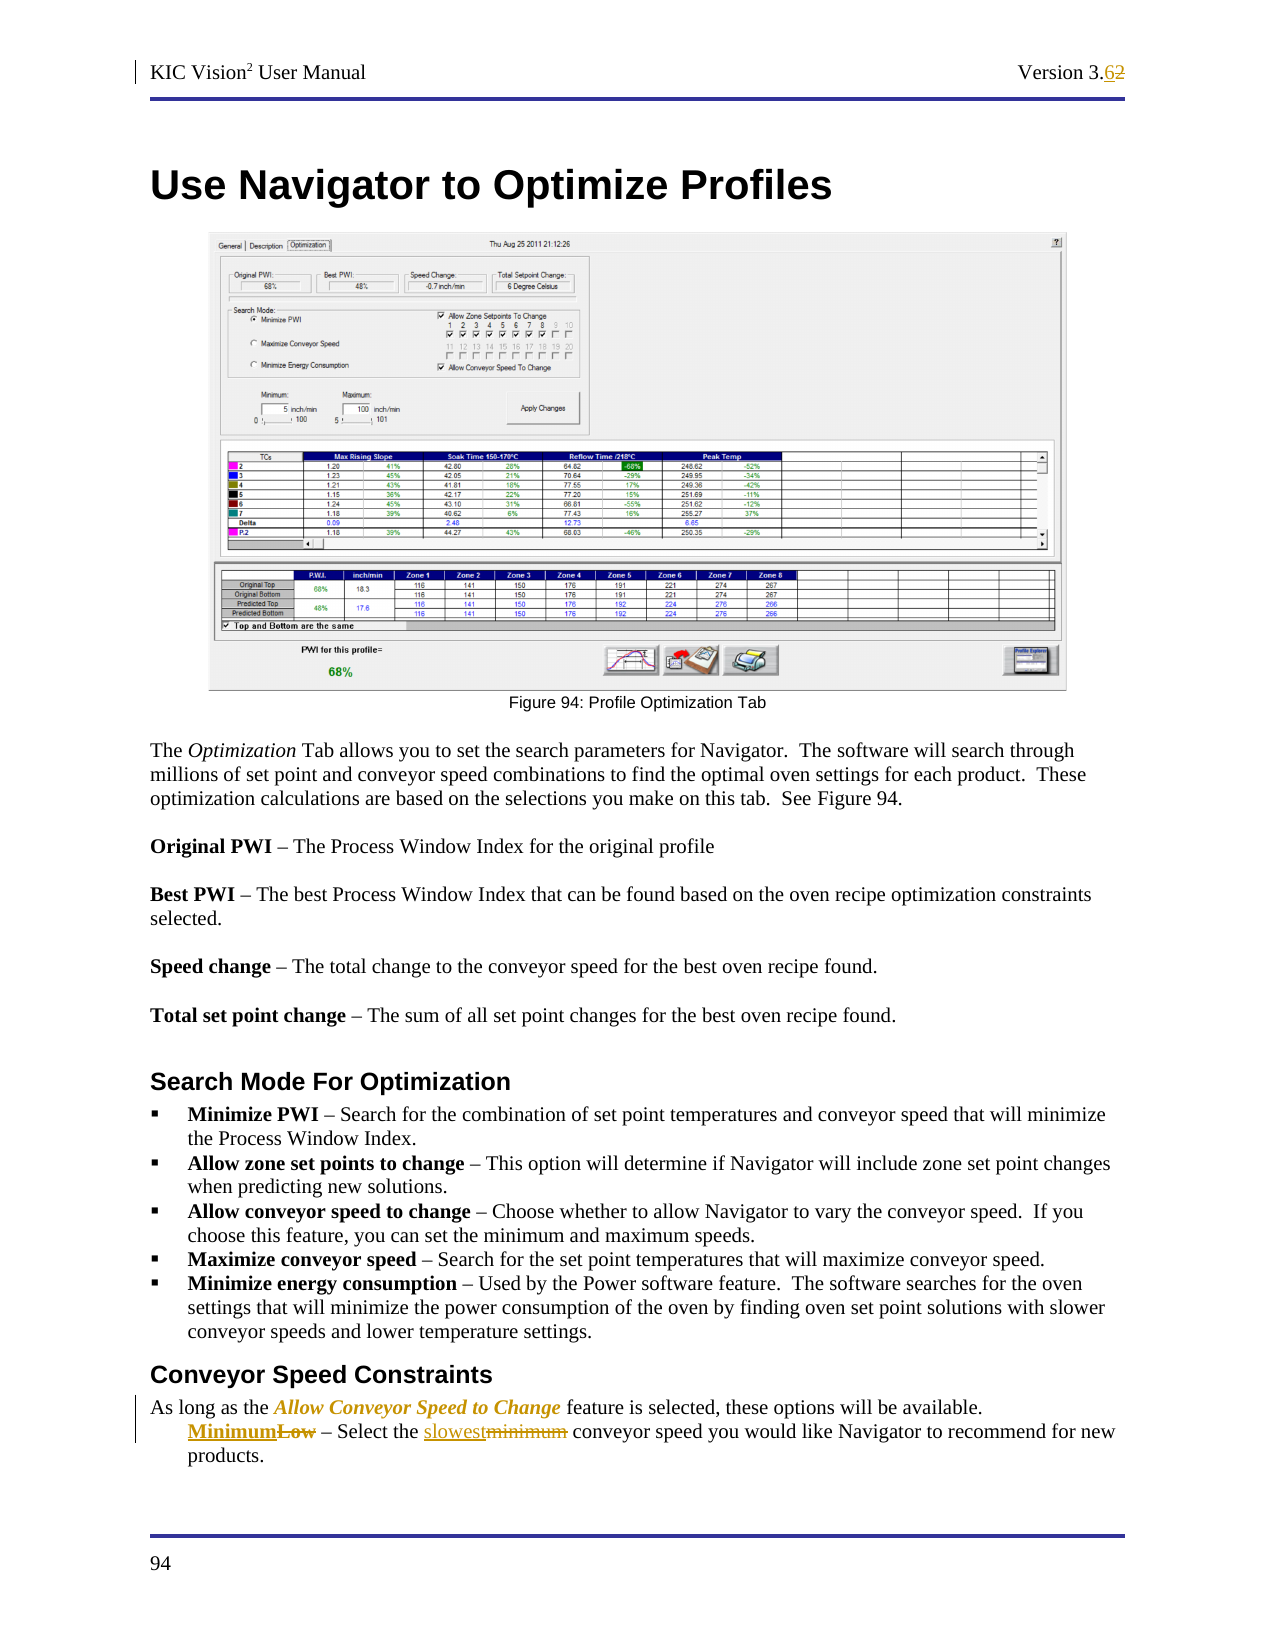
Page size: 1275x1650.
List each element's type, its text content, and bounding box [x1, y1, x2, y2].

subtitle Use Navigator to Optimize Profiles [150, 160, 1125, 208]
picture [208, 232, 1067, 691]
list Minimize energy consumption – Used by the Power software feature. The software searches for the oven settings that will minimize the power consumption of the oven by finding oven set point solutions with slower conveyor speeds and lower temperature settings. [150, 1271, 1125, 1343]
list Allow zone set points to change – This option will determine if Navigator will include zone set point changes when predicting new solutions. [150, 1150, 1125, 1198]
text Original PWI – The Process Window Index for the original profile [150, 834, 1125, 858]
list Allow conveyor speed to change – Choose whether to allow Navigator to vary the conveyor speed. If you choose this feature, you can set the minimum and maximum speeds. [150, 1198, 1125, 1247]
subtitle Conveyor Speed Constraints [150, 1359, 1125, 1388]
list Maximize conveyor speed – Search for the set point temperatures that will maximize conveyor speed. [150, 1247, 1125, 1271]
text Speed change – The total change to the conveyor speed for the best oven recipe found. [150, 954, 1125, 978]
list – Select the conveyor speed you would like Navigator to recommend for new products. [187, 1419, 1125, 1467]
subtitle Search Mode For Optimization [150, 1067, 1125, 1096]
text As long as the Allow Conveyor Speed to Change feature is selected, these options will be available. [150, 1394, 1125, 1419]
text Best PWI – The best Process Window Index that can be found based on the oven recipe optimization constraints selected. [150, 882, 1125, 930]
text Total set point change – The sum of all set point changes for the best oven recipe found. [150, 1002, 1125, 1027]
text The Optimization Tab allows you to set the search parameters for Navigator. The software will search through millions of set point and conveyor speed combinations to find the optimal oven settings for each product. These optimization calculations are based on the selections you make on this tab. See Figure 95. [150, 738, 1127, 810]
list Minimize PWI – Search for the combination of set point temperatures and conveyor speed that will minimize the Process Window Index. [150, 1102, 1125, 1150]
